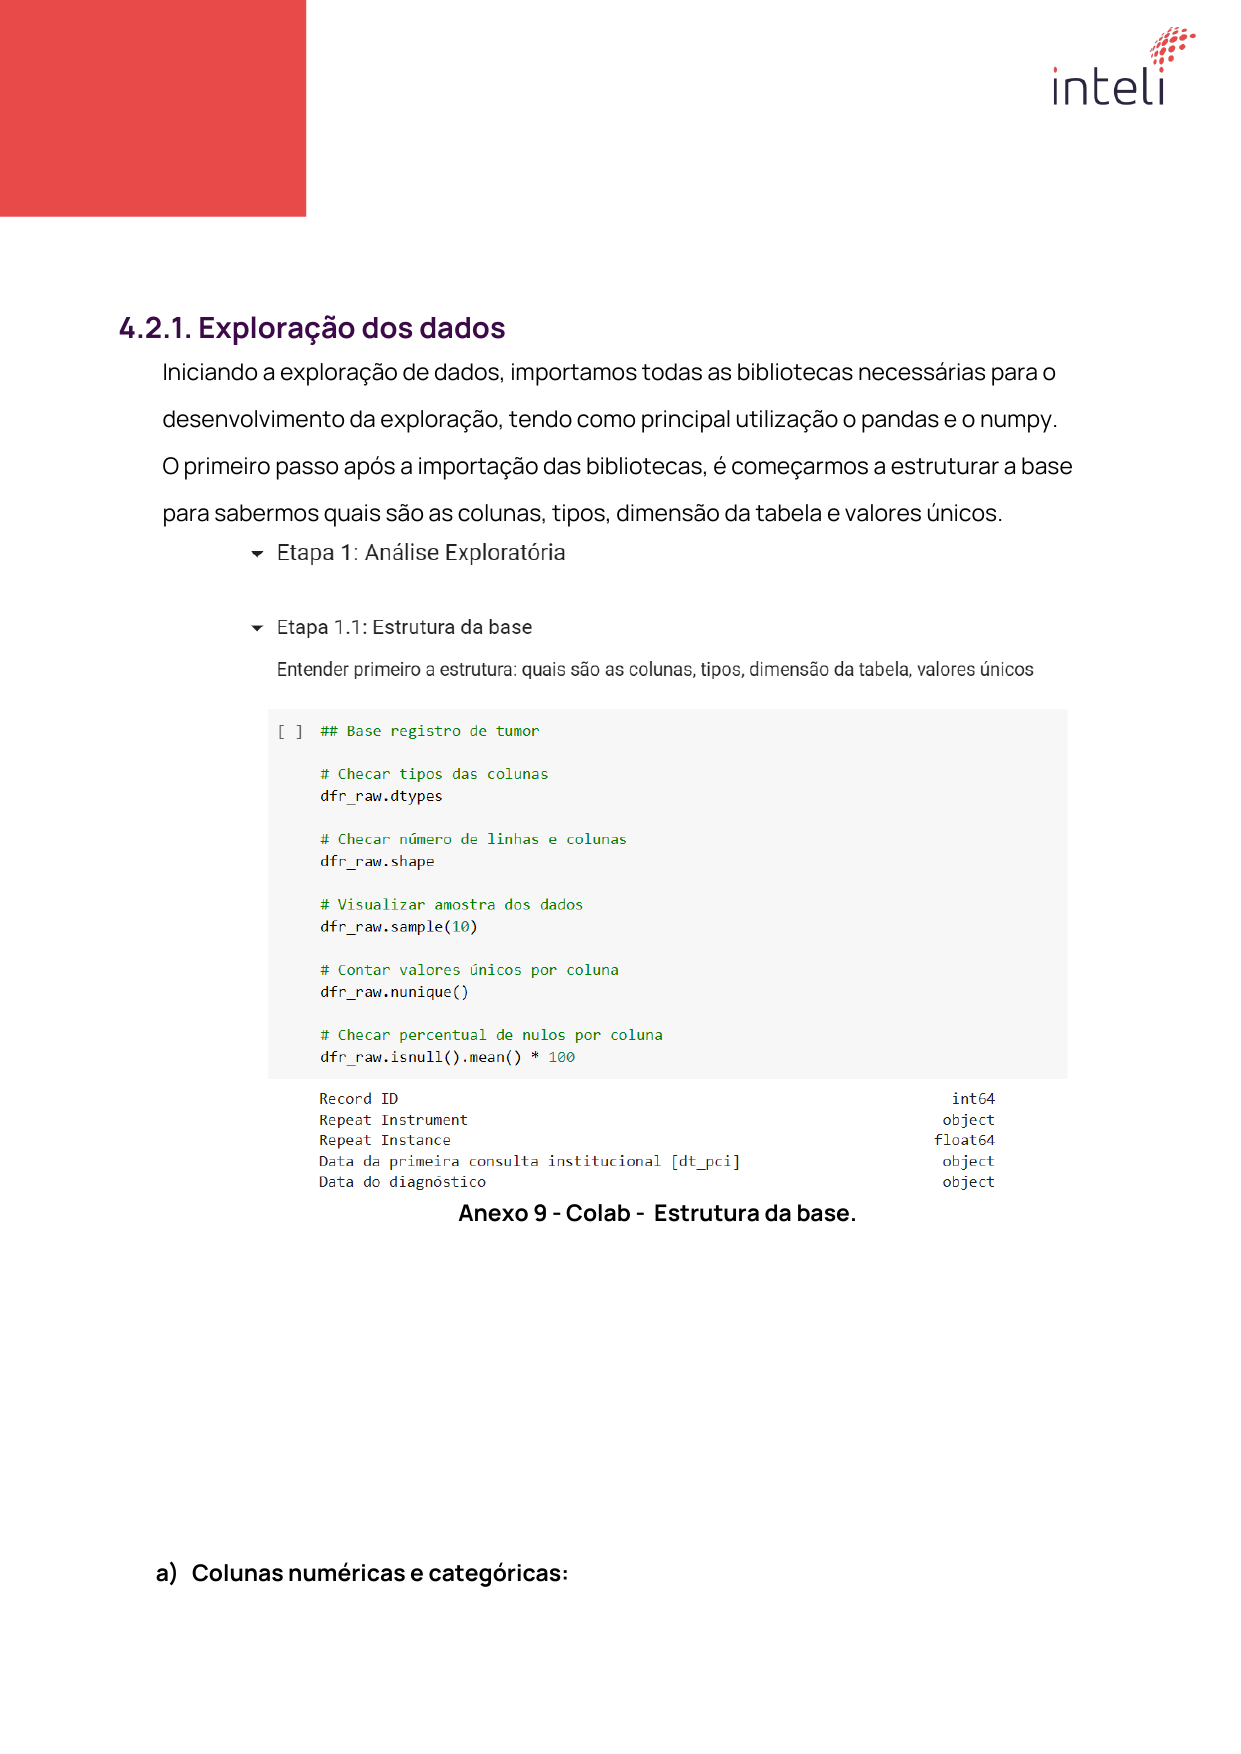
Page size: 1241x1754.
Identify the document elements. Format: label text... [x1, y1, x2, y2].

text O primeiro passo após a importação das bibliotecas, é começarmos a estruturar a base para sabermos quais são as colunas, tipos, dimensão da tabela e valores únicos. [162, 450, 1122, 528]
picture [0, 0, 307, 217]
text Anexo 9 - Colab - Estrutura da base. [193, 1197, 1122, 1228]
subtitle 4.2.1. Exploração dos dados [118, 308, 1122, 347]
picture [247, 543, 1068, 1193]
text Iniciando a exploração de dados, importamos todas as bibliotecas necessárias para o desenvolvimento da exploração, tendo como principal utilização o pandas e o numpy. [162, 356, 1122, 434]
list Colunas numéricas e categóricas: [156, 1557, 1122, 1589]
picture [1053, 27, 1196, 105]
